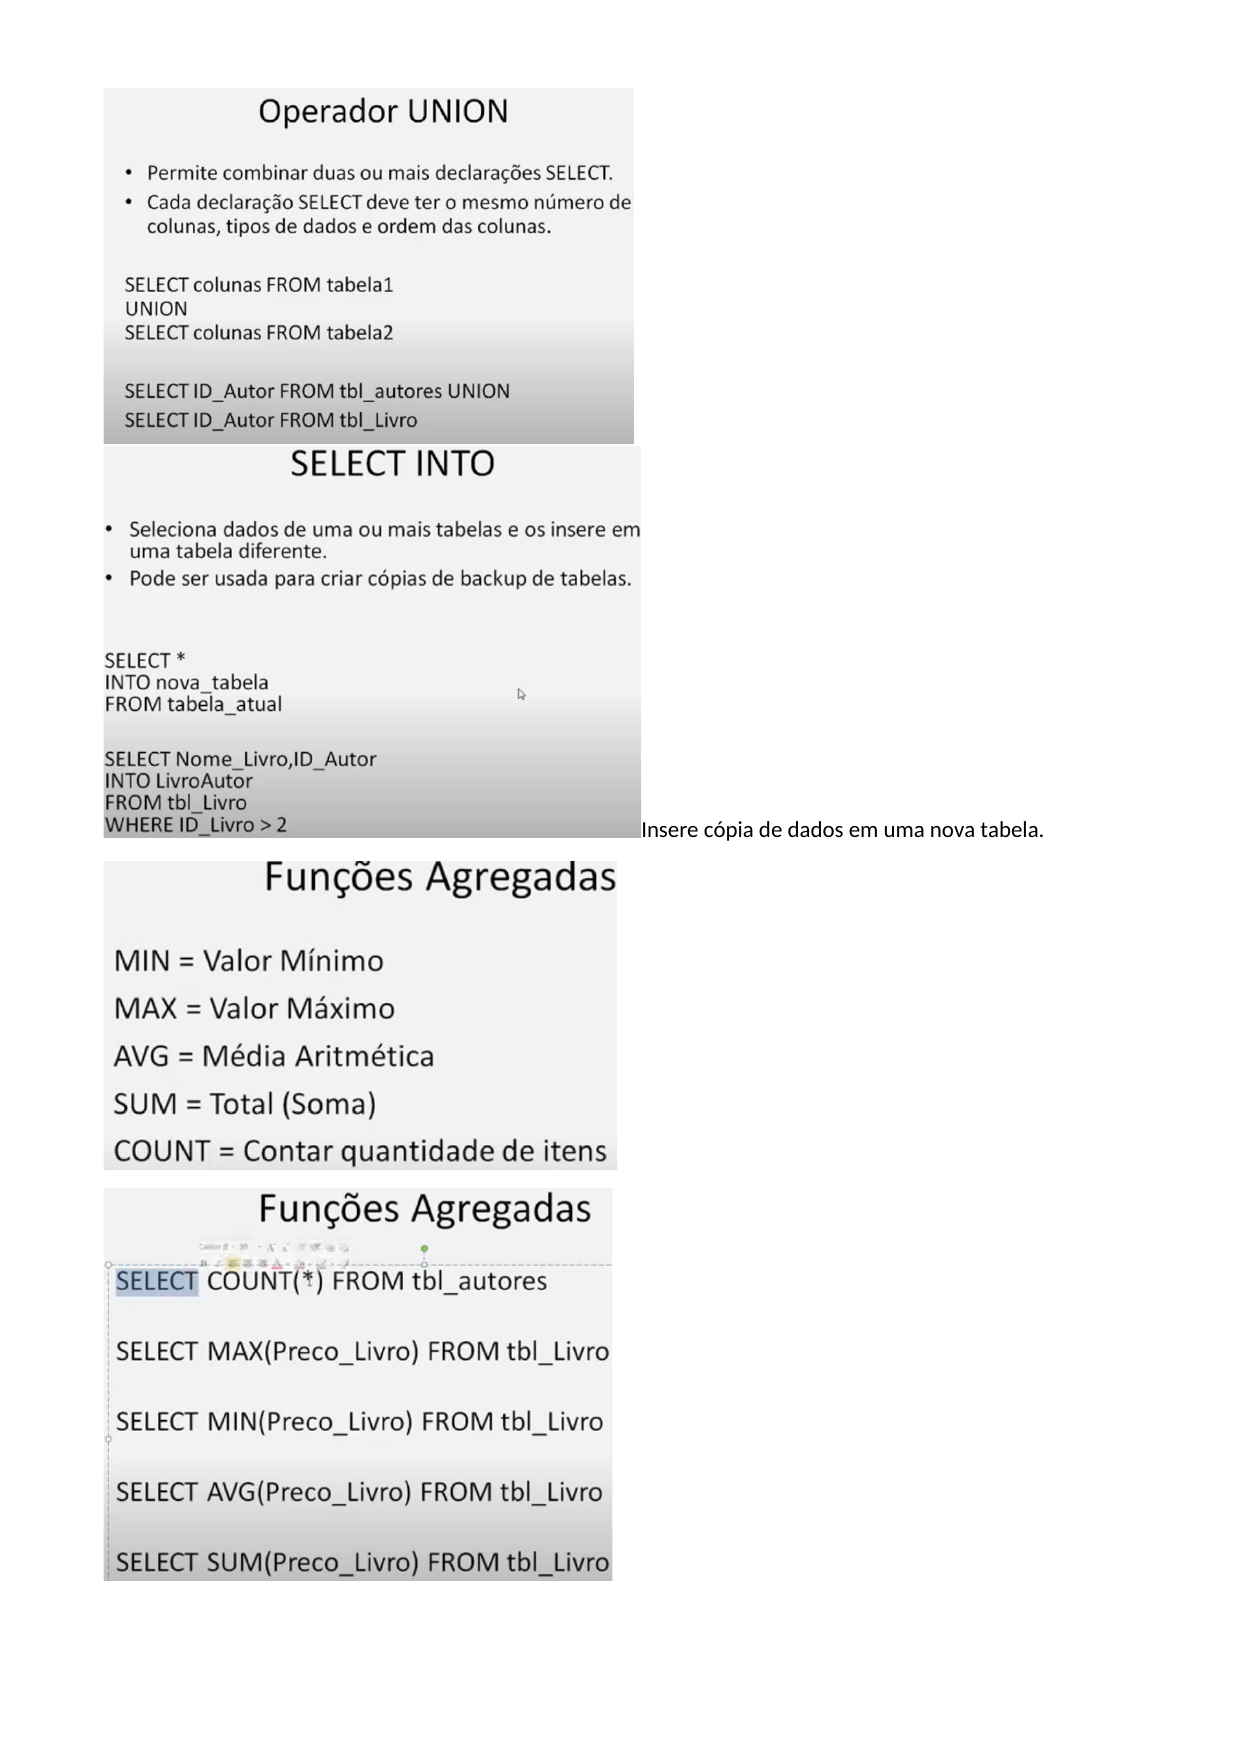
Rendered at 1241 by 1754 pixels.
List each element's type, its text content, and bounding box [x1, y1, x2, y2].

picture [103, 446, 642, 838]
picture [103, 88, 634, 444]
picture [103, 1188, 613, 1581]
picture [103, 861, 618, 1170]
